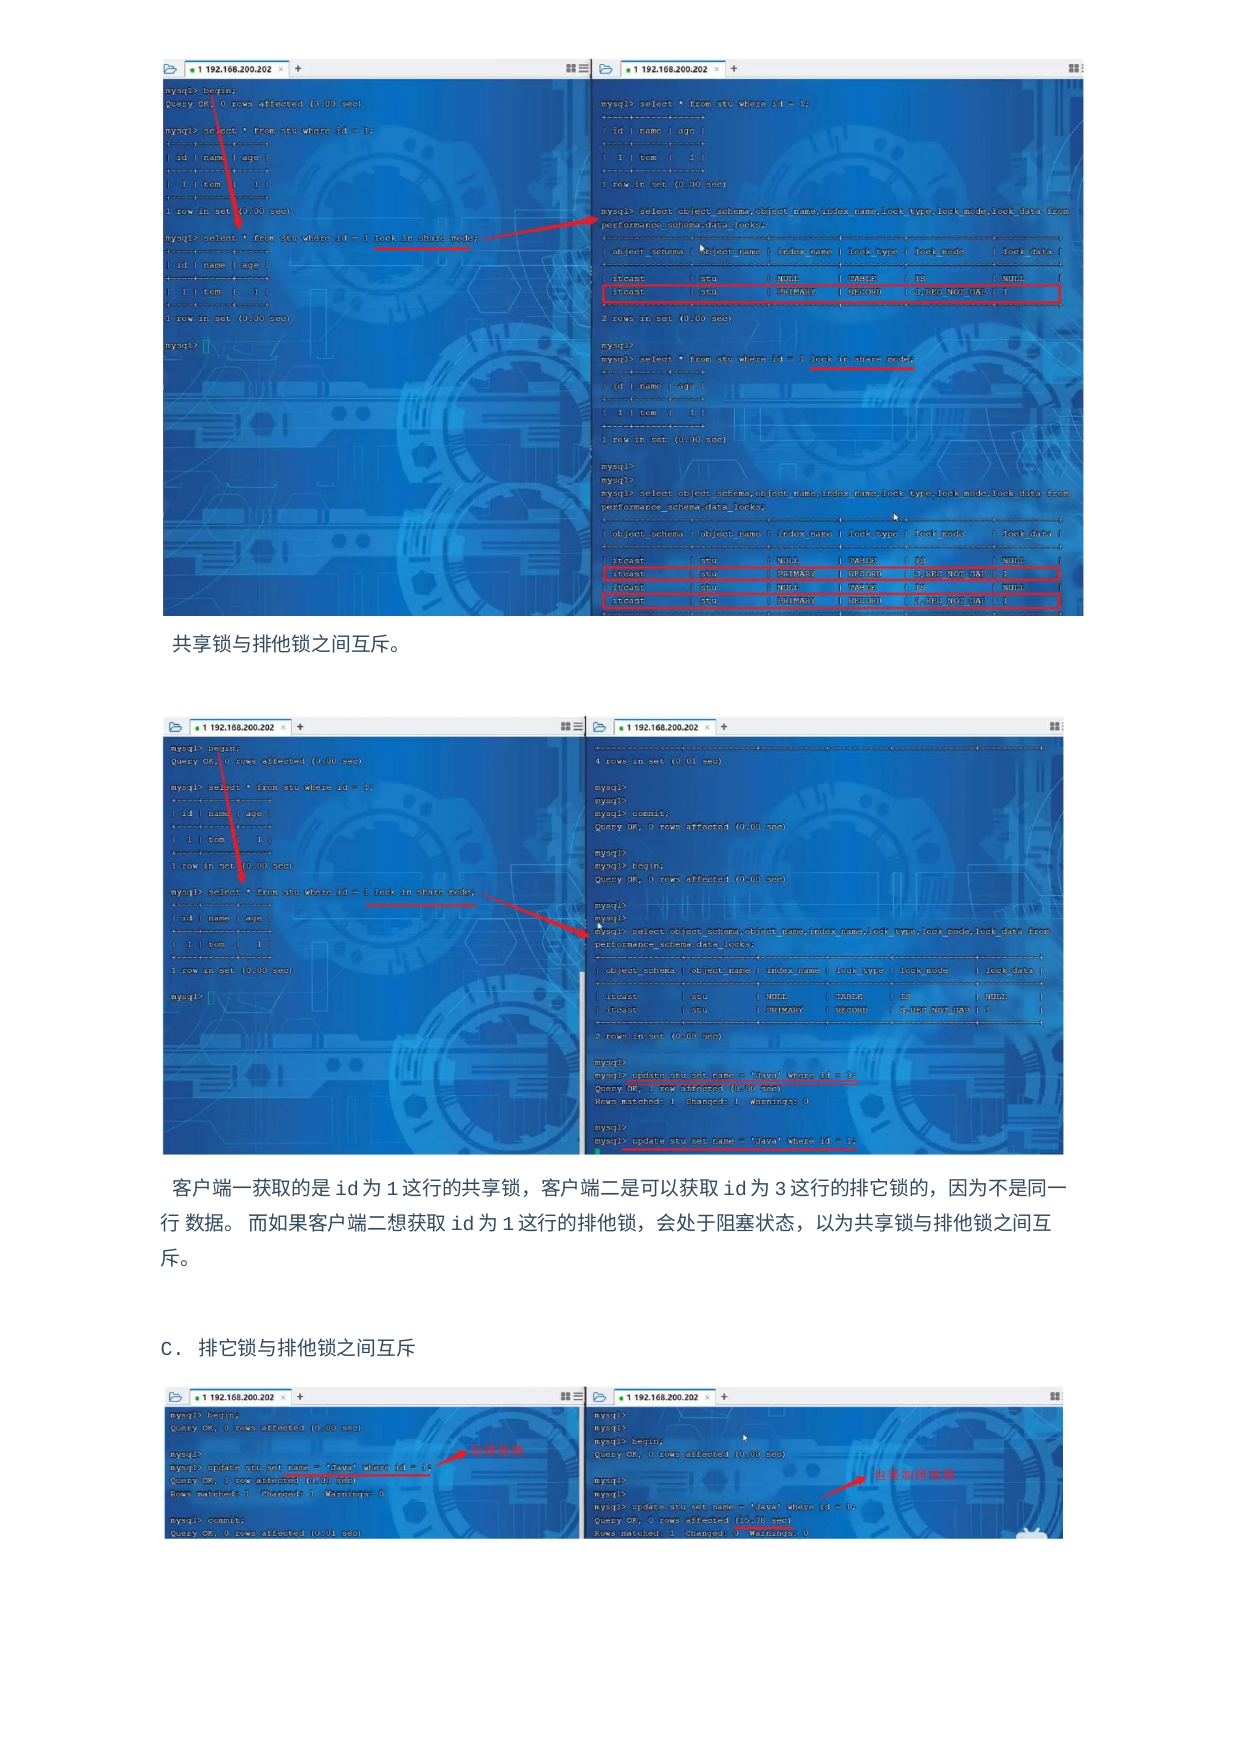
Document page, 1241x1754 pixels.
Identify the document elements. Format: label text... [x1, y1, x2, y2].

picture [162, 715, 1064, 1155]
picture [164, 1386, 1063, 1539]
list 排它锁与排他锁之间互斥 [160, 1332, 1094, 1361]
text 斥。 [160, 1242, 1094, 1271]
picture [162, 58, 1084, 616]
text 共享锁与排他锁之间互斥。 [173, 629, 1094, 657]
text 客户端一获取的是id为1这行的共享锁，客户端二是可以获取id为3这行的排它锁的，因为不是同一行 数据。 而如果客户端二想获取id为1这行的排他锁，会处于阻塞状态，以为共享锁与排他锁之间互 [160, 1173, 1080, 1236]
